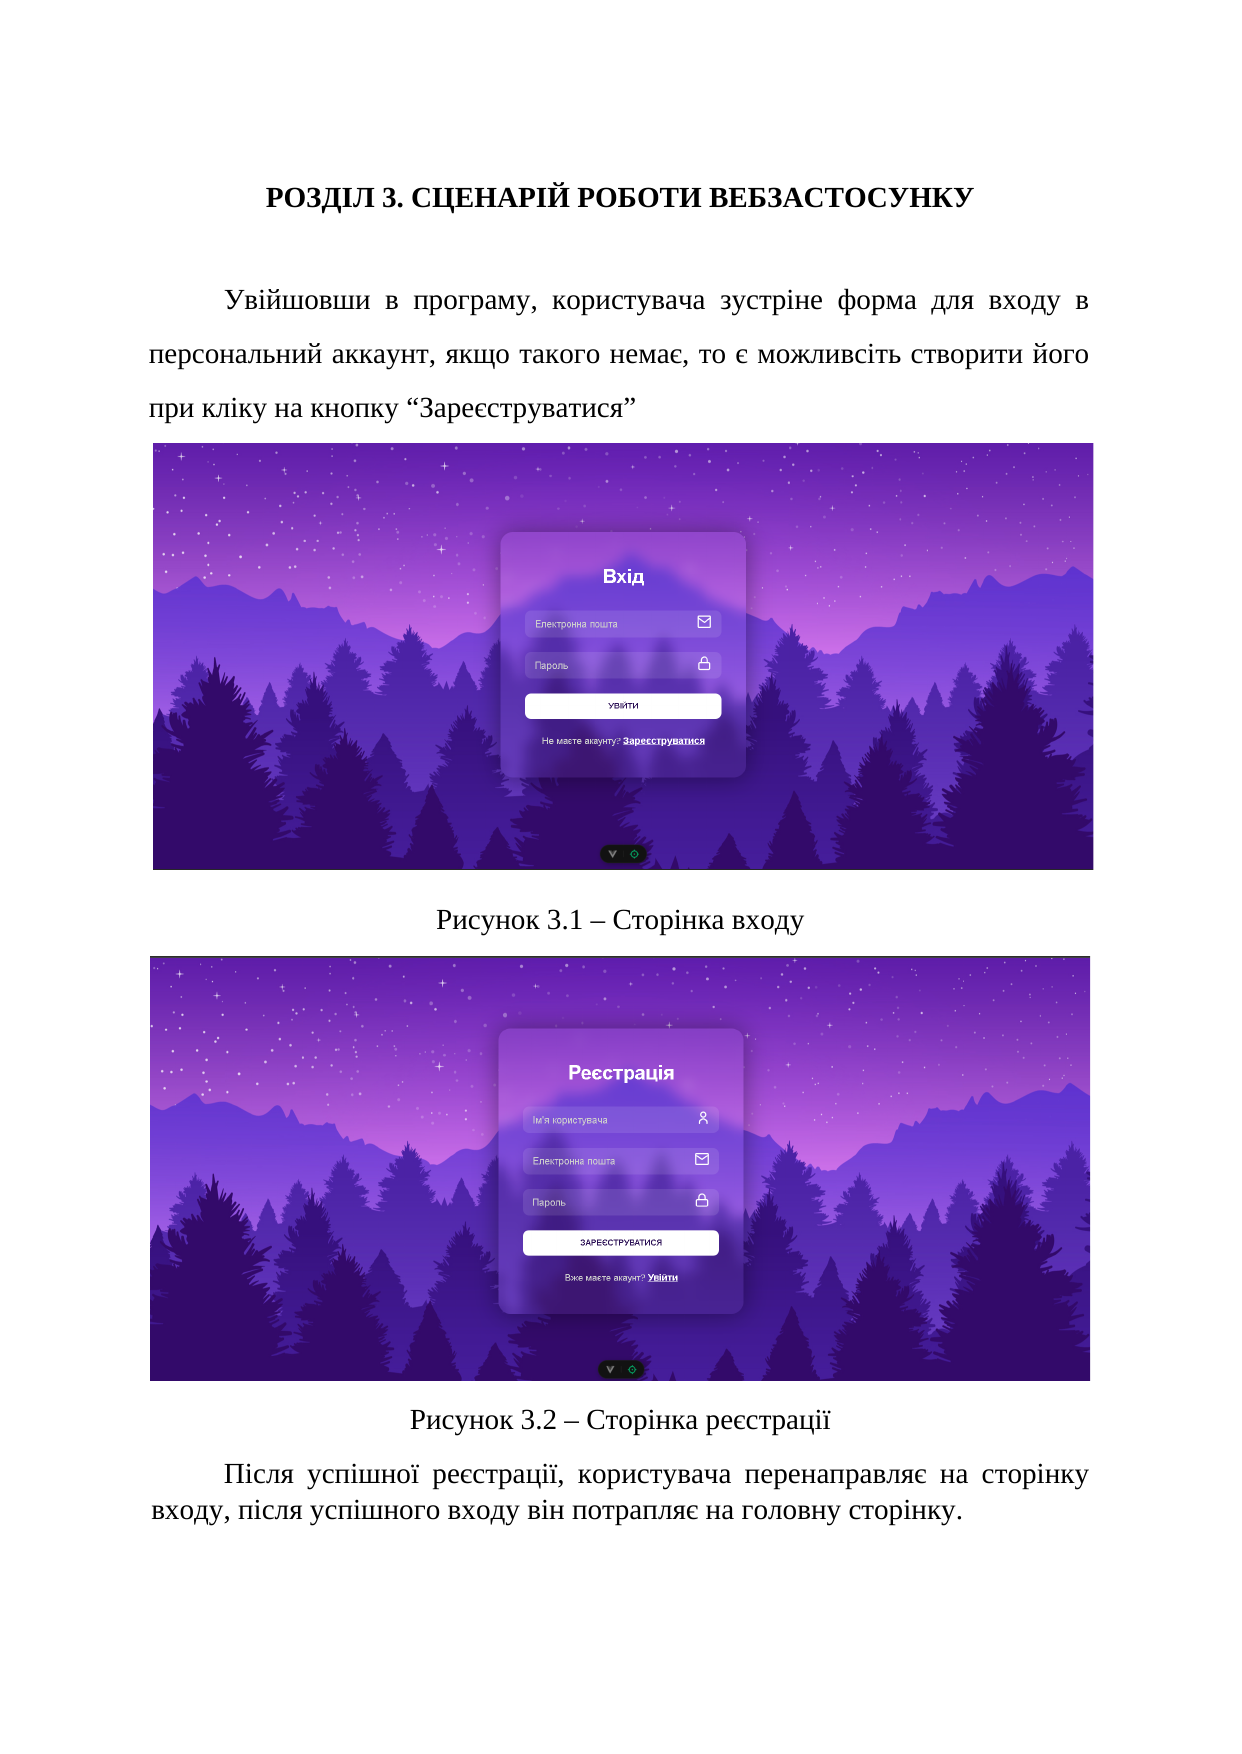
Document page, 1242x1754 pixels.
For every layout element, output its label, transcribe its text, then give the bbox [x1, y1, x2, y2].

picture [150, 956, 1091, 1381]
text Увійшовши в програму, користувача зустріне форма для входу в персональний аккаунт, якщо такого немає, то є можливсіть створити його при кліку на кнопку “Зареєструватися” [148, 282, 1090, 423]
picture [153, 443, 1094, 870]
subtitle РОЗДІЛ 3. СЦЕНАРІЙ РОБОТИ ВЕБЗАСТОСУНКУ [150, 181, 1090, 214]
text Рисунок 3.1 – Сторінка входу [150, 902, 1090, 936]
text Рисунок 3.2 – Сторінка реєстрації [150, 1402, 1090, 1435]
text Після успішної реєстрації, користувача перенаправляє на сторінку входу, після успішного входу він потрапляє на головну сторінку. [150, 1456, 1090, 1526]
